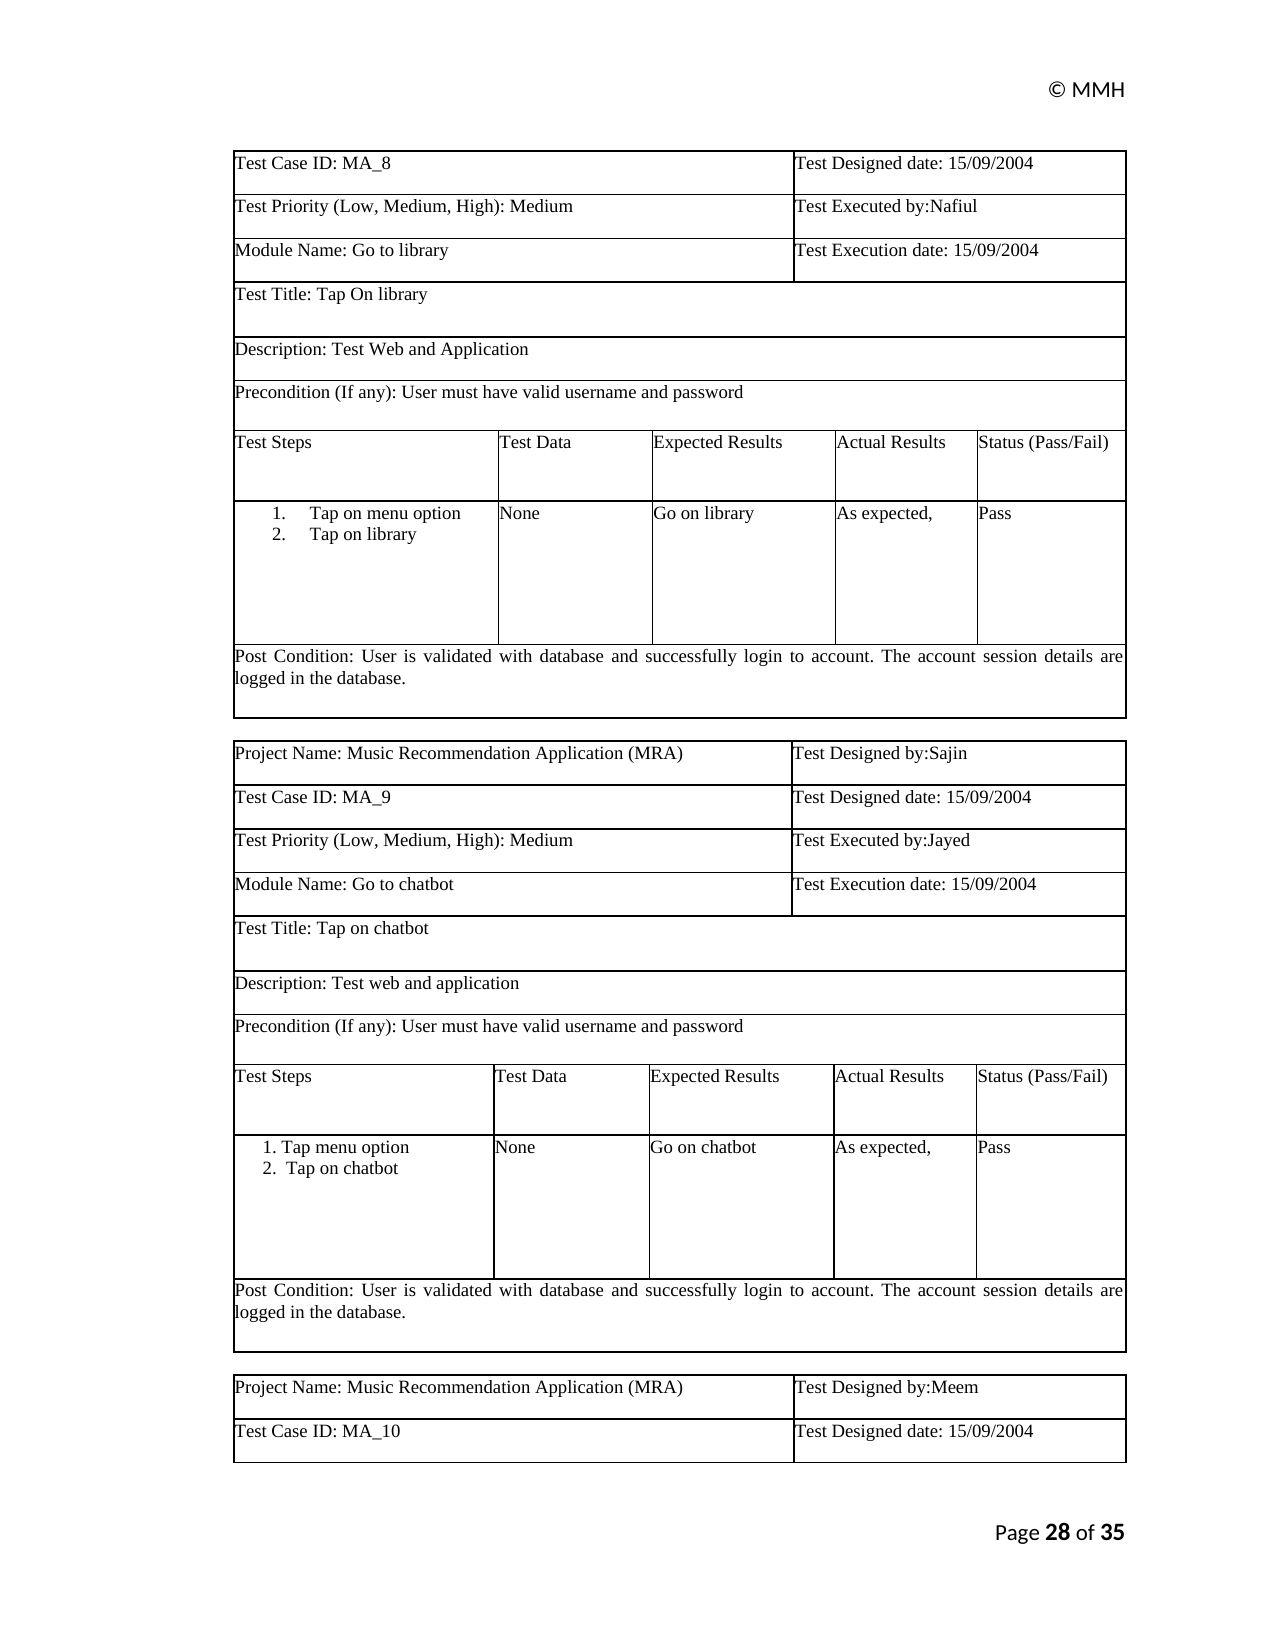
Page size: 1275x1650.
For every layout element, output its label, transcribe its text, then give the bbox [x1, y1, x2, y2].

table_header Test Designed by:Meem [795, 1376, 1125, 1418]
table_cell Test Steps [235, 431, 498, 500]
table_cell Status (Pass/Fail) [977, 1065, 1125, 1134]
table_cell Test Executed by:Nafiul [795, 195, 1125, 237]
table_cell Test Data [499, 431, 652, 500]
table_cell Go on chatbot [650, 1136, 833, 1278]
table_cell Module Name: Go to chatbot [235, 873, 791, 915]
table_cell Actual Results [836, 431, 977, 500]
table_cell Test Data [495, 1065, 649, 1134]
table_cell Tap on menu option Tap on library [235, 502, 498, 644]
table_cell Module Name: Go to library [235, 239, 793, 281]
table_cell As expected, [835, 1136, 976, 1278]
table_cell Go on library [653, 502, 835, 644]
table_cell Expected Results [653, 431, 835, 500]
table_cell As expected, [836, 502, 977, 644]
table_cell Test Designed date: 15/09/2004 [795, 1420, 1125, 1462]
table_cell Actual Results [835, 1065, 976, 1134]
table_header Project Name: Music Recommendation Application (MRA) [235, 1376, 793, 1418]
table_cell Pass [977, 1136, 1125, 1278]
table_cell Test Title: Tap on chatbot [235, 917, 1125, 970]
table_cell Expected Results [650, 1065, 833, 1134]
table_cell Post Condition: User is validated with database and successfully login to account. The account session details are logged in the database. [235, 1280, 1125, 1351]
table_cell Description: Test web and application [235, 972, 1125, 1014]
table_cell Test Designed date: 15/09/2004 [793, 786, 1125, 828]
table_cell Test Case ID: MA_10 [235, 1420, 793, 1462]
table_cell Status (Pass/Fail) [978, 431, 1125, 500]
table_cell None [495, 1136, 649, 1278]
table_header Test Designed by:Sajin [793, 742, 1125, 784]
table_cell Test Execution date: 15/09/2004 [793, 873, 1125, 915]
table_header Project Name: Music Recommendation Application (MRA) [235, 742, 791, 784]
table_cell Post Condition: User is validated with database and successfully login to account. The account session details are logged in the database. [235, 645, 1125, 717]
table_cell Test Executed by:Jayed [793, 830, 1125, 872]
table_cell 1. Tap menu option 2. Tap on chatbot [235, 1136, 493, 1278]
table_cell None [499, 502, 652, 644]
table_cell Precondition (If any): User must have valid username and password [235, 381, 1125, 430]
table_cell Test Title: Tap On library [235, 283, 1125, 336]
table_cell Test Priority (Low, Medium, High): Medium [235, 830, 791, 872]
table_cell Pass [978, 502, 1125, 644]
table_cell Test Priority (Low, Medium, High): Medium [235, 195, 793, 237]
table_cell Test Steps [235, 1065, 493, 1134]
table_cell Test Designed date: 15/09/2004 [795, 152, 1125, 194]
table_cell Test Case ID: MA_9 [235, 786, 791, 828]
table_cell Precondition (If any): User must have valid username and password [235, 1015, 1125, 1064]
table_cell Description: Test Web and Application [235, 338, 1125, 380]
table_cell Test Execution date: 15/09/2004 [795, 239, 1125, 281]
table_cell Test Case ID: MA_8 [235, 152, 793, 194]
